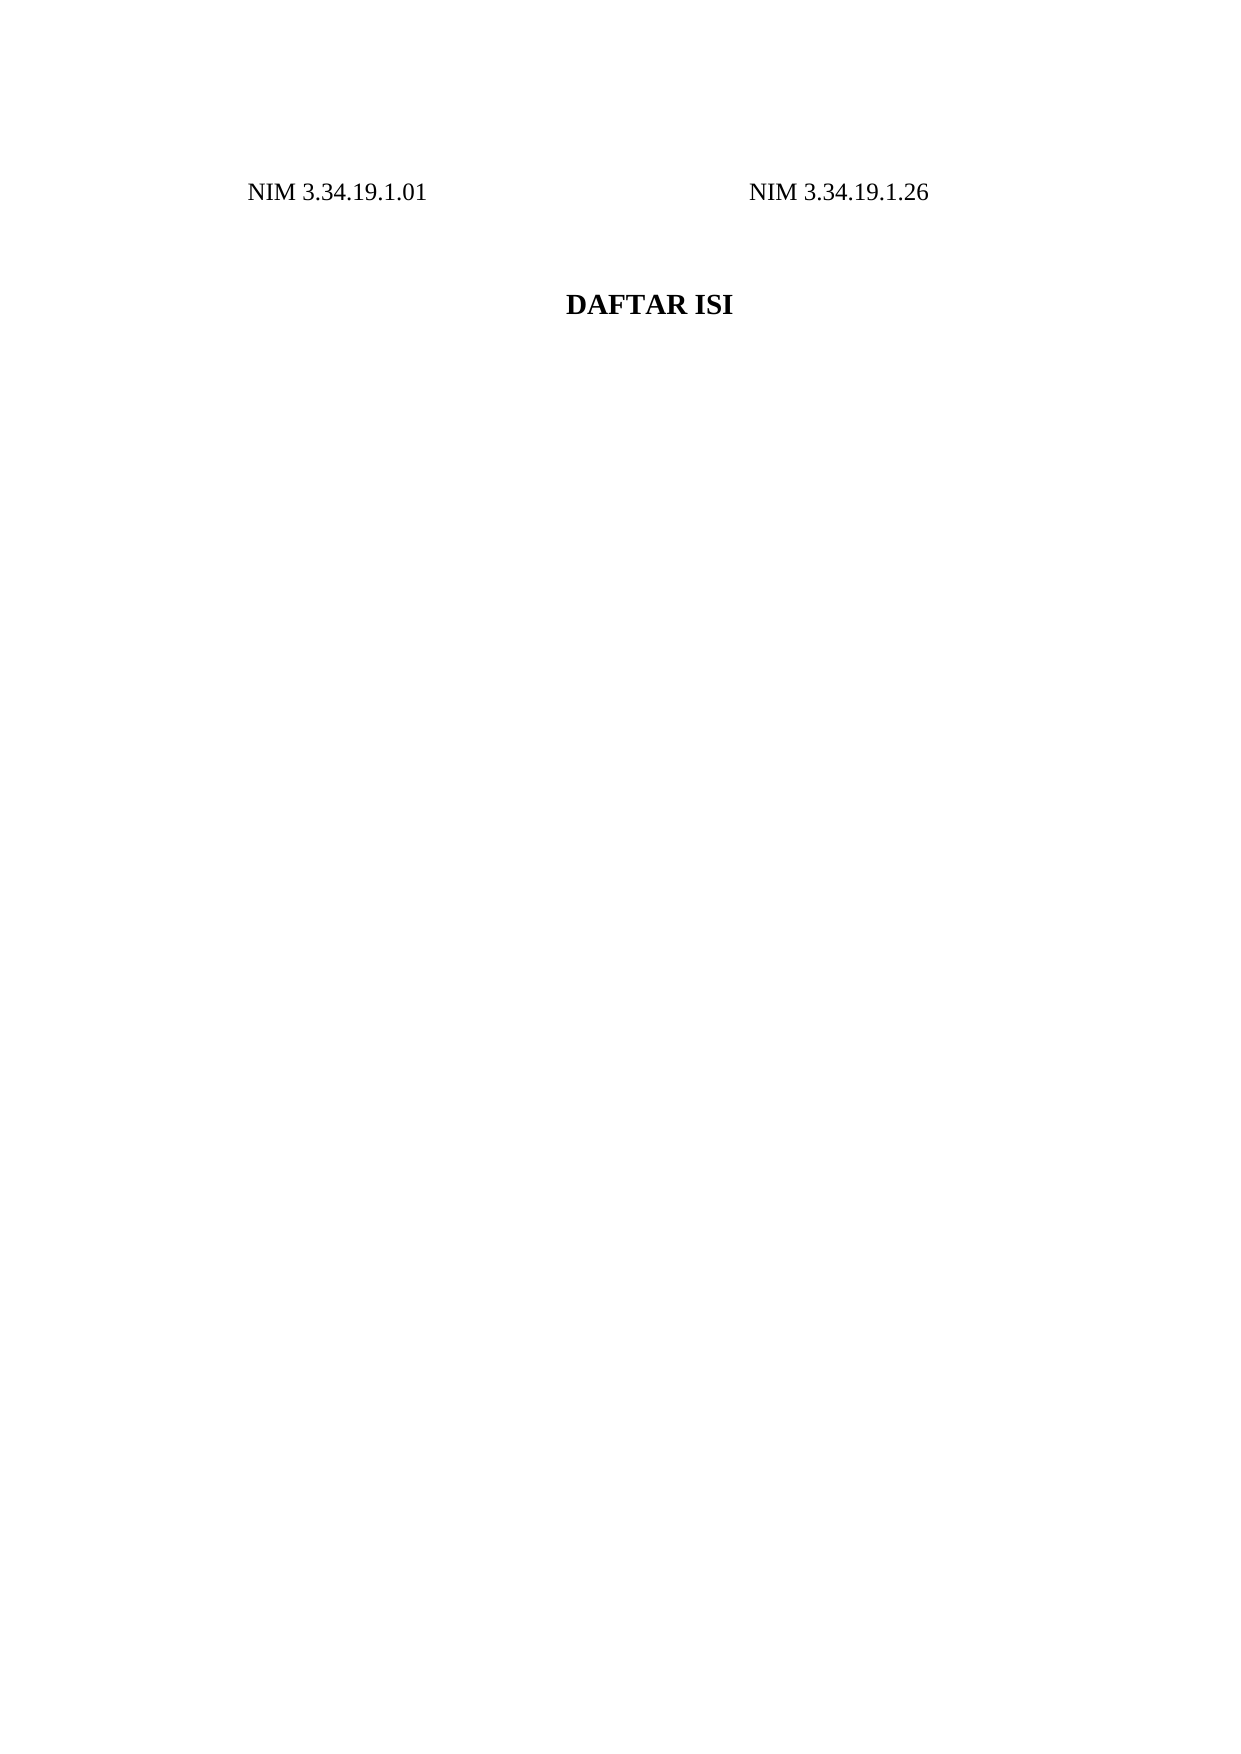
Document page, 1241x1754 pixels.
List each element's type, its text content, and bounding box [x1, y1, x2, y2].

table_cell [738, 177, 1062, 219]
subtitle DAFTAR ISI [236, 287, 1063, 321]
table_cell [236, 177, 738, 219]
